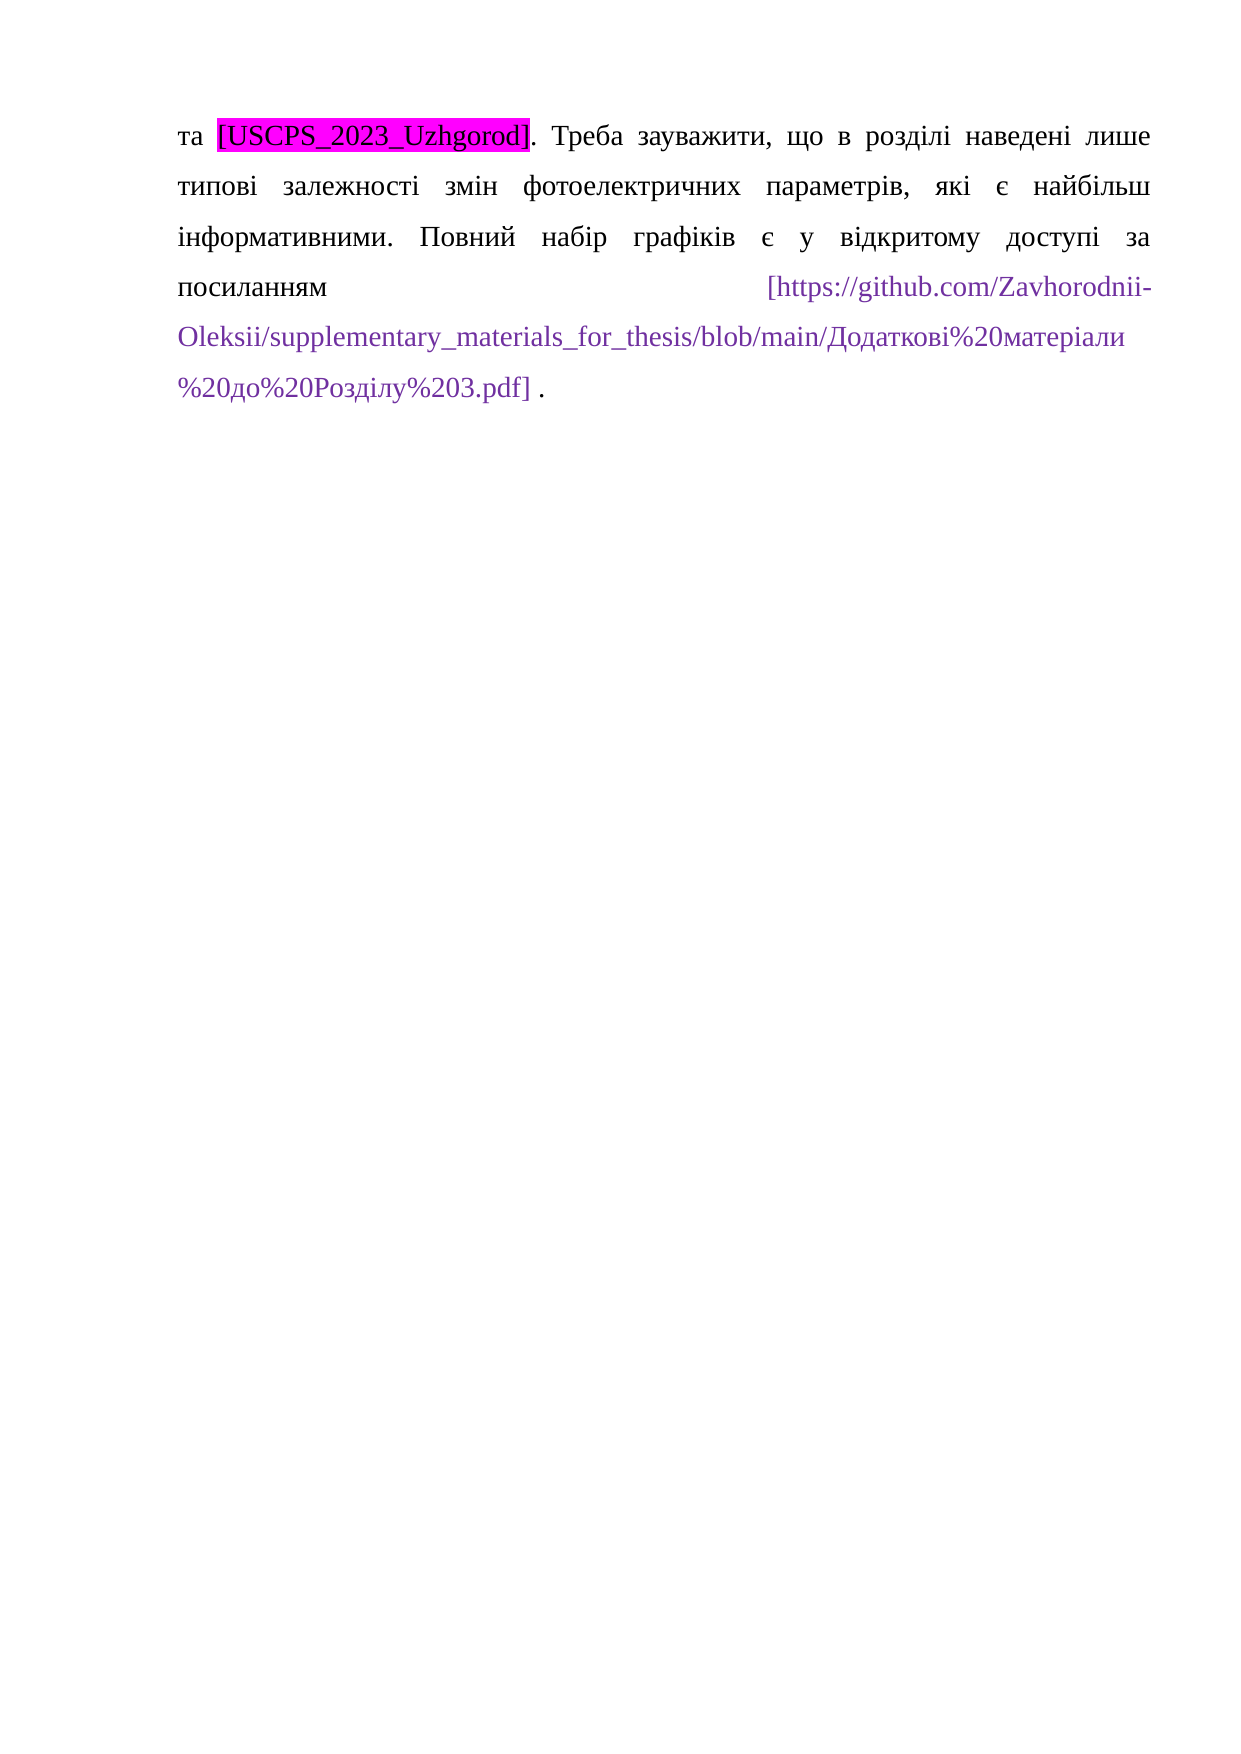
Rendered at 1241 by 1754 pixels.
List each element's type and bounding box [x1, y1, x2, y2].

text [177, 118, 1152, 403]
